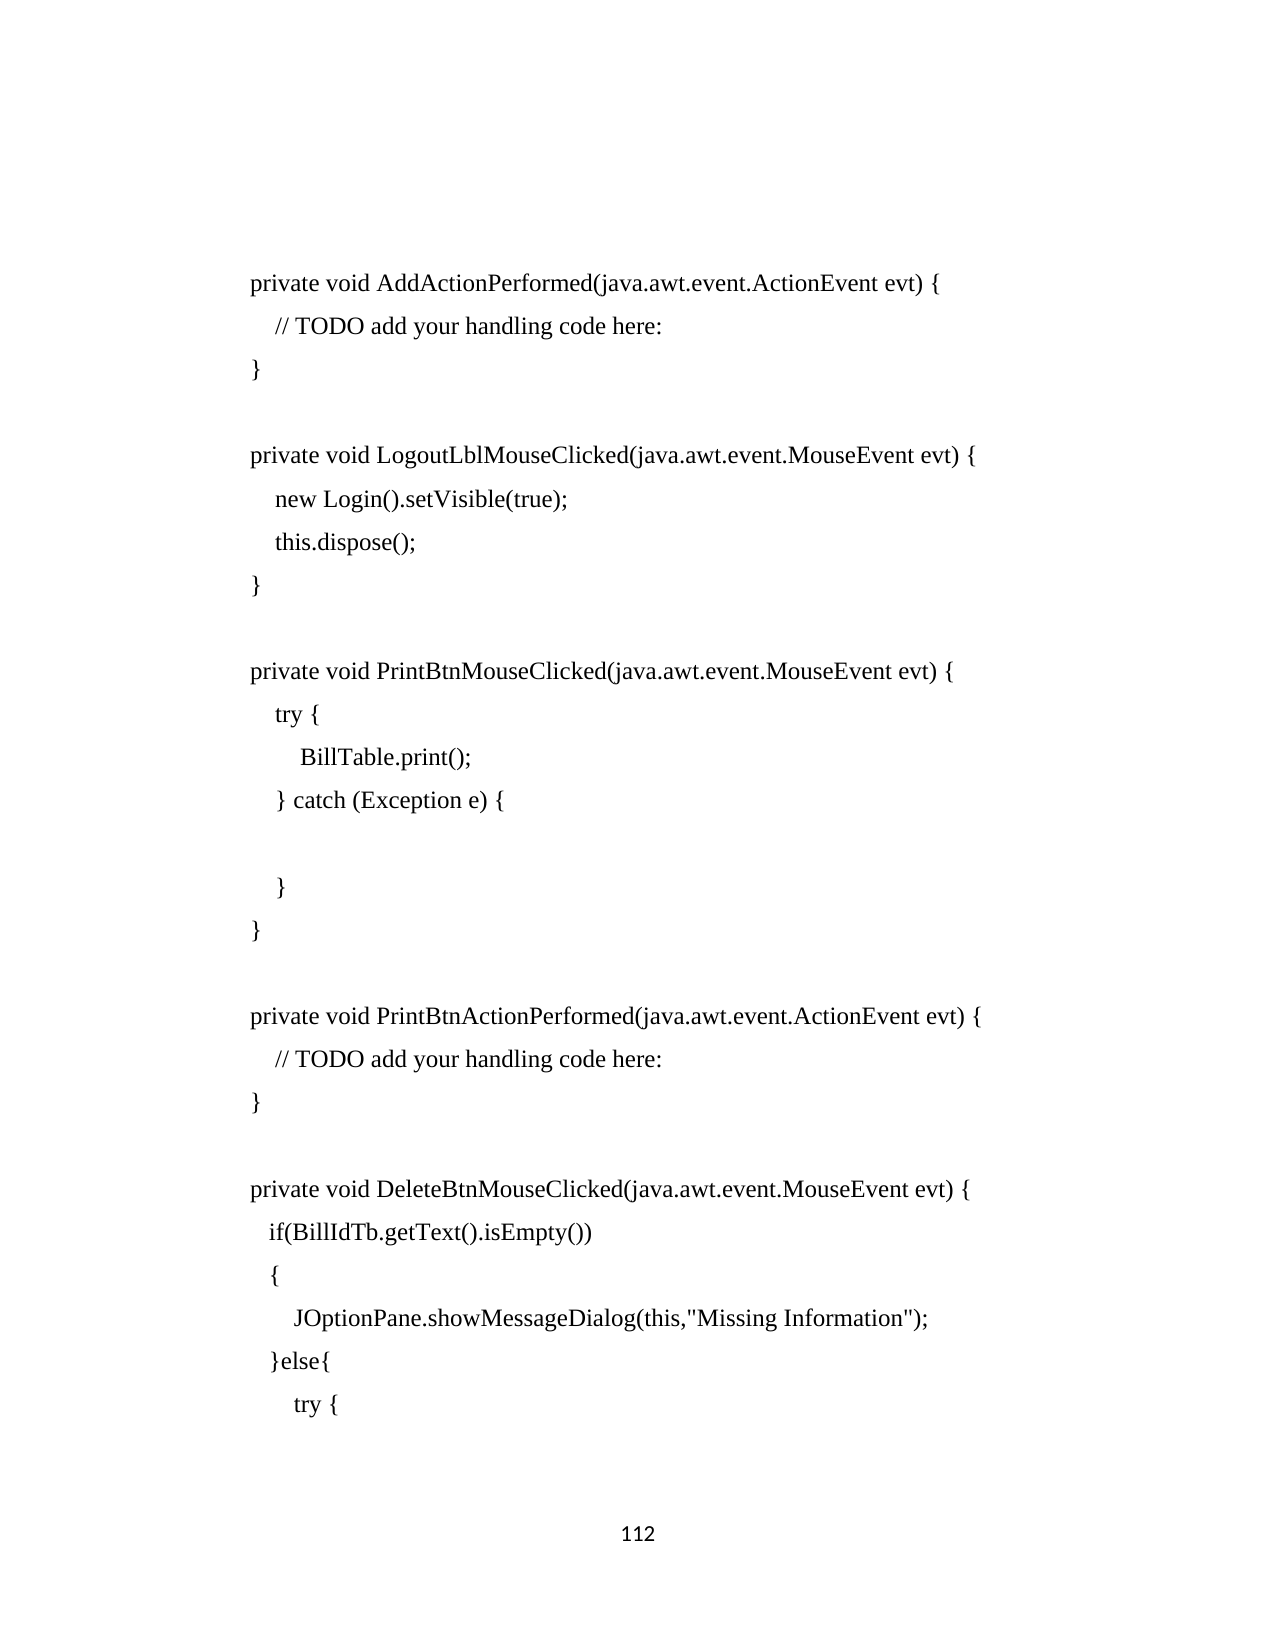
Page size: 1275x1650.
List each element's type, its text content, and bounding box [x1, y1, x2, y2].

text private void PrintBtnMouseClicked(java.awt.event.MouseEvent evt) { [225, 656, 1050, 685]
text if(BillIdTb.getText().isEmpty()) [225, 1217, 1050, 1246]
text } [225, 872, 1050, 901]
text // TODO add your handling code here: [225, 311, 1050, 340]
text } catch (Exception e) { [225, 786, 1050, 814]
text // TODO add your handling code here: [225, 1044, 1050, 1073]
text this.dispose(); [225, 527, 1050, 556]
text } [225, 1087, 1050, 1116]
text private void DeleteBtnMouseClicked(java.awt.event.MouseEvent evt) { [225, 1174, 1050, 1202]
text }else{ [225, 1346, 1050, 1375]
text private void AddActionPerformed(java.awt.event.ActionEvent evt) { [225, 268, 1050, 297]
text } [225, 354, 1050, 383]
text BillTable.print(); [225, 742, 1050, 771]
text } [225, 915, 1050, 944]
text try { [225, 699, 1050, 728]
text JOptionPane.showMessageDialog(this,"Missing Information"); [225, 1303, 1050, 1332]
text private void PrintBtnActionPerformed(java.awt.event.ActionEvent evt) { [225, 1001, 1050, 1030]
text new Login().setVisible(true); [225, 484, 1050, 512]
text { [225, 1260, 1050, 1289]
text try { [225, 1389, 1050, 1418]
text private void LogoutLblMouseClicked(java.awt.event.MouseEvent evt) { [225, 441, 1050, 469]
text } [225, 570, 1050, 599]
